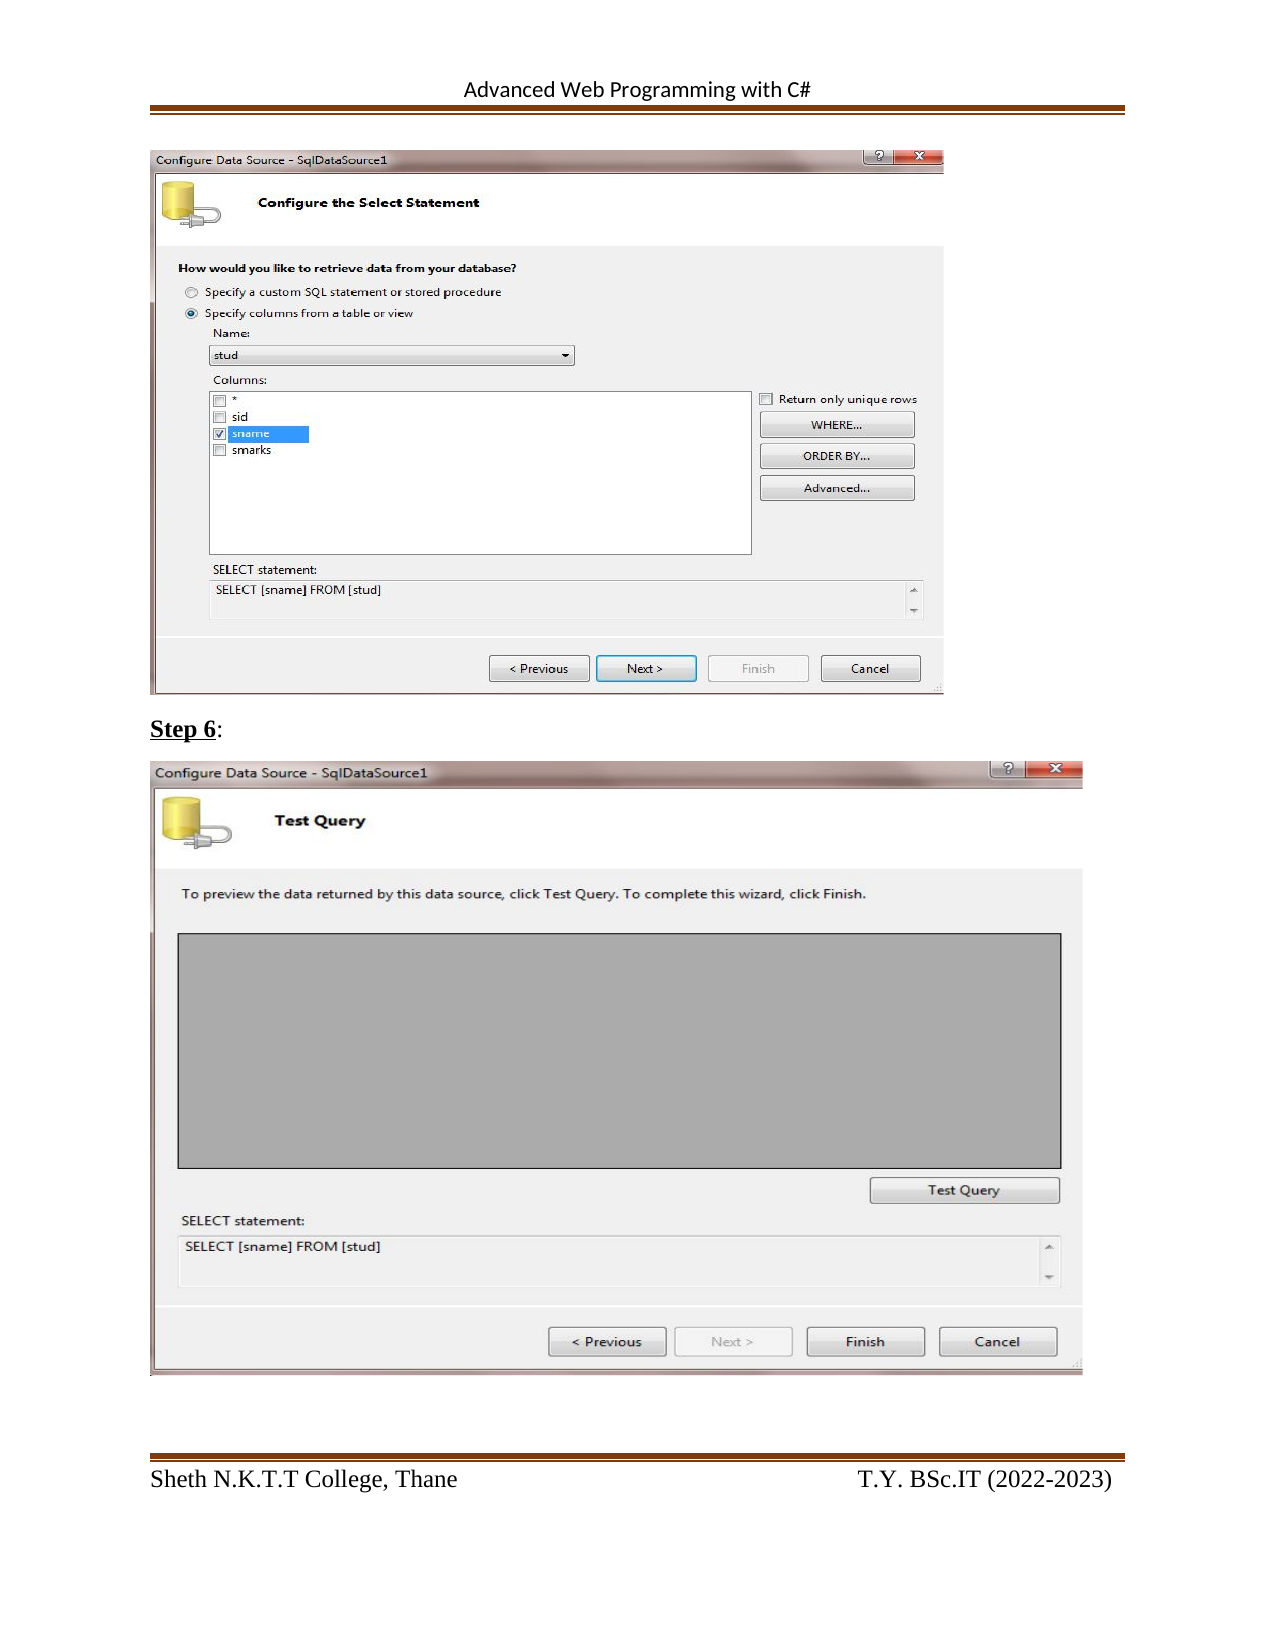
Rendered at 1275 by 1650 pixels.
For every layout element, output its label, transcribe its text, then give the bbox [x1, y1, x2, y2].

picture [150, 150, 944, 695]
picture [150, 761, 1083, 1376]
text Step 6: [150, 714, 1125, 743]
